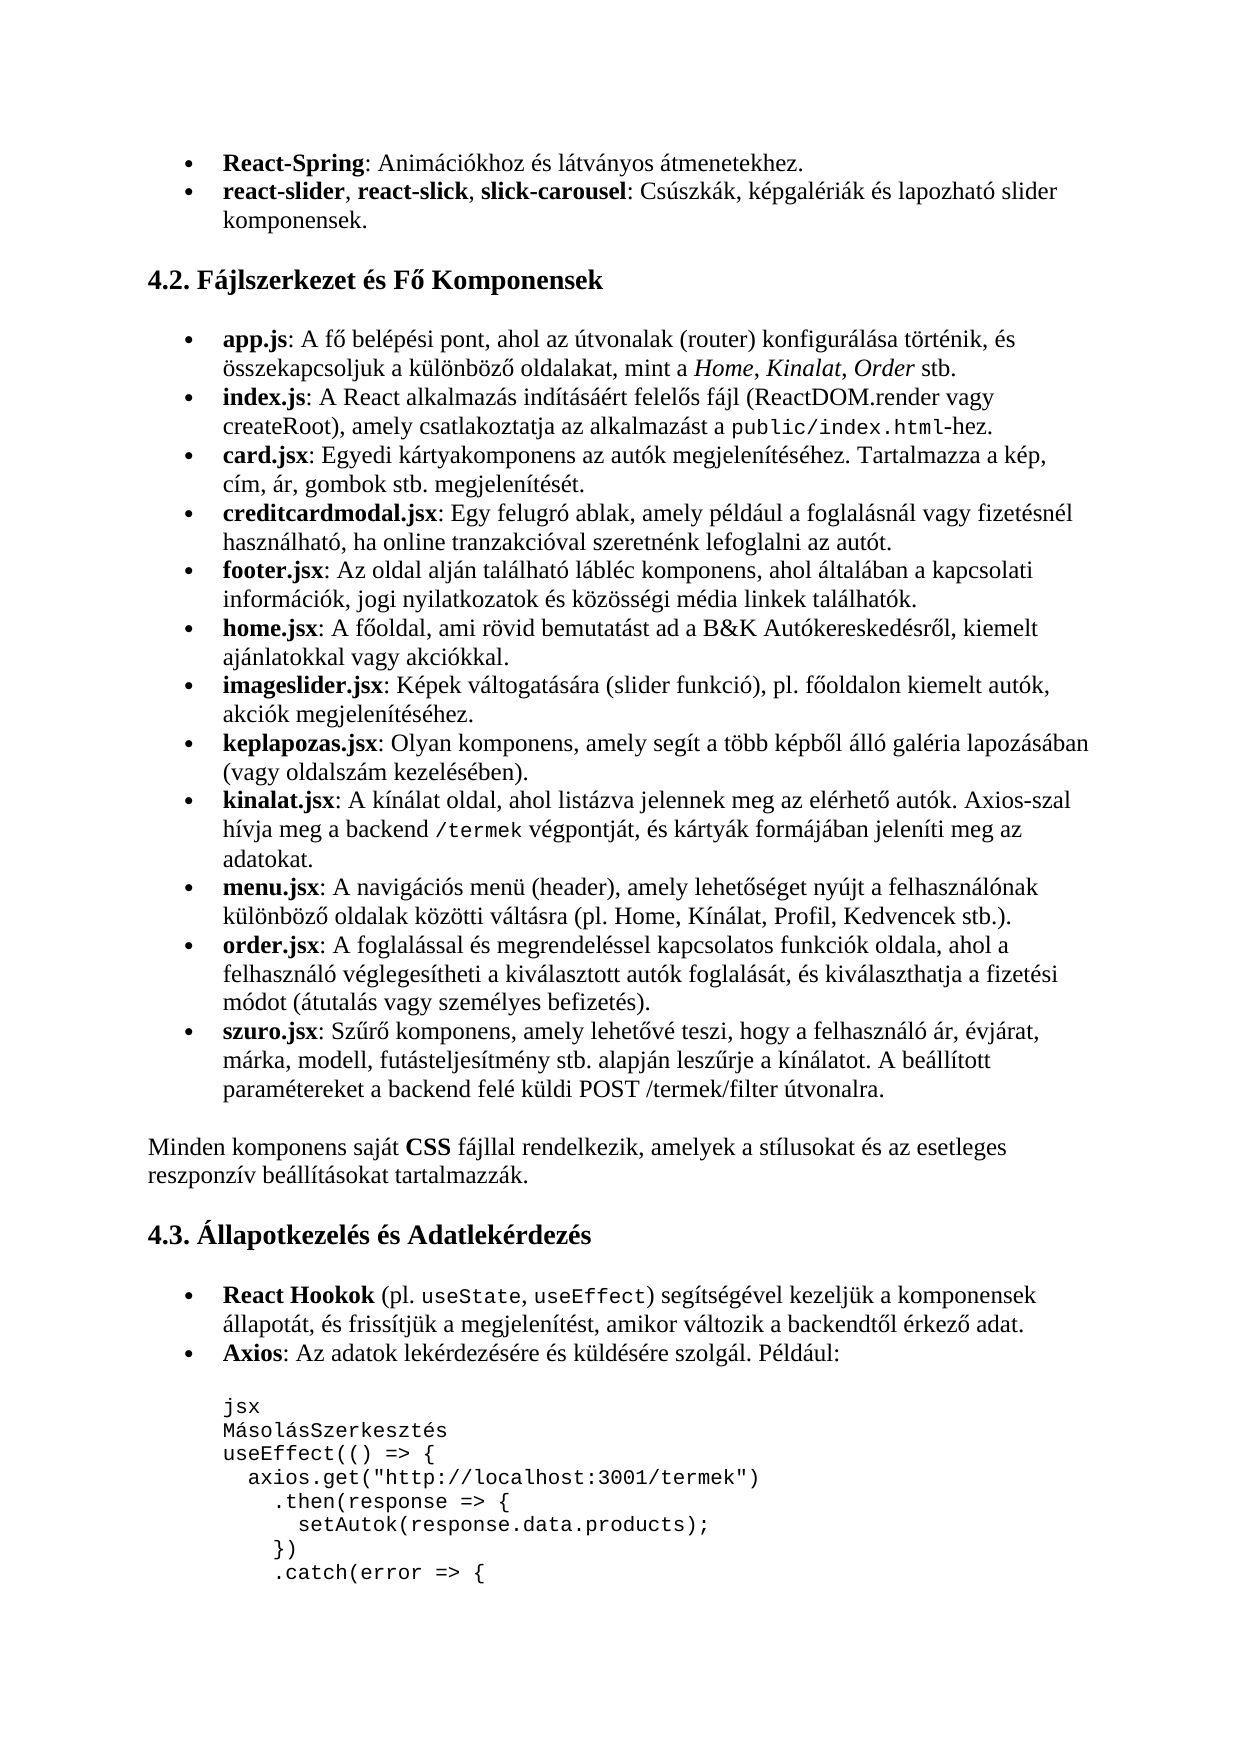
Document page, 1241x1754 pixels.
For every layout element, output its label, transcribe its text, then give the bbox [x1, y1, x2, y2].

text MásolásSzerkesztés [223, 1420, 1093, 1443]
list React Hookok (pl. useState, useEffect) segítségével kezeljük a komponensek állapotát, és frissítjük a megjelenítést, amikor változik a backendtől érkező adat. [185, 1280, 1093, 1338]
text 4.2. Fájlszerkezet és Fő Komponensek [148, 263, 1093, 295]
list card.jsx: Egyedi kártyakomponens az autók megjelenítéséhez. Tartalmazza a kép, cím, ár, gombok stb. megjelenítését. [185, 440, 1093, 498]
text .catch(error => { [223, 1562, 1093, 1585]
list szuro.jsx: Szűrő komponens, amely lehetővé teszi, hogy a felhasználó ár, évjárat, márka, modell, futásteljesítmény stb. alapján leszűrje a kínálatot. A beállított paramétereket a backend felé küldi POST /termek/filter útvonalra. [185, 1016, 1093, 1102]
list React-Spring: Animációkhoz és látványos átmenetekhez. [185, 148, 1093, 176]
list react-slider, react-slick, slick-carousel: Csúszkák, képgalériák és lapozható slider komponensek. [185, 176, 1093, 234]
list creditcardmodal.jsx: Egy felugró ablak, amely például a foglalásnál vagy fizetésnél használható, ha online tranzakcióval szeretnénk lefoglalni az autót. [185, 498, 1093, 555]
list home.jsx: A főoldal, ami rövid bemutatást ad a B&K Autókereskedésről, kiemelt ajánlatokkal vagy akciókkal. [185, 613, 1093, 670]
text }) [223, 1538, 1093, 1562]
list imageslider.jsx: Képek váltogatására (slider funkció), pl. főoldalon kiemelt autók, akciók megjelenítéséhez. [185, 670, 1093, 728]
text Minden komponens saját CSS fájllal rendelkezik, amelyek a stílusokat és az esetleges reszponzív beállításokat tartalmazzák. [148, 1132, 1093, 1189]
list Axios: Az adatok lekérdezésére és küldésére szolgál. Például: [185, 1338, 1093, 1367]
list index.js: A React alkalmazás indításáért felelős fájl (ReactDOM.render vagy createRoot), amely csatlakoztatja az alkalmazást a public/index.html-hez. [185, 382, 1093, 440]
list footer.jsx: Az oldal alján található lábléc komponens, ahol általában a kapcsolati információk, jogi nyilatkozatok és közösségi média linkek találhatók. [185, 555, 1093, 613]
text setAutok(response.data.products); [223, 1514, 1093, 1538]
list menu.jsx: A navigációs menü (header), amely lehetőséget nyújt a felhasználónak különböző oldalak közötti váltásra (pl. Home, Kínálat, Profil, Kedvencek stb.). [185, 872, 1093, 930]
text axios.get("http://localhost:3001/termek") [223, 1467, 1093, 1491]
list keplapozas.jsx: Olyan komponens, amely segít a több képből álló galéria lapozásában (vagy oldalszám kezelésében). [185, 728, 1093, 785]
text .then(response => { [223, 1491, 1093, 1514]
text 4.3. Állapotkezelés és Adatlekérdezés [148, 1218, 1093, 1251]
list order.jsx: A foglalással és megrendeléssel kapcsolatos funkciók oldala, ahol a felhasználó véglegesítheti a kiválasztott autók foglalását, és kiválaszthatja a fizetési módot (átutalás vagy személyes befizetés). [185, 930, 1093, 1016]
list kinalat.jsx: A kínálat oldal, ahol listázva jelennek meg az elérhető autók. Axios-szal hívja meg a backend /termek végpontját, és kártyák formájában jeleníti meg az adatokat. [185, 785, 1093, 872]
text useEffect(() => { [223, 1443, 1093, 1467]
text jsx [223, 1396, 1093, 1420]
list app.js: A fő belépési pont, ahol az útvonalak (router) konfigurálása történik, és összekapcsoljuk a különböző oldalakat, mint a Home, Kinalat, Order stb. [185, 324, 1093, 382]
